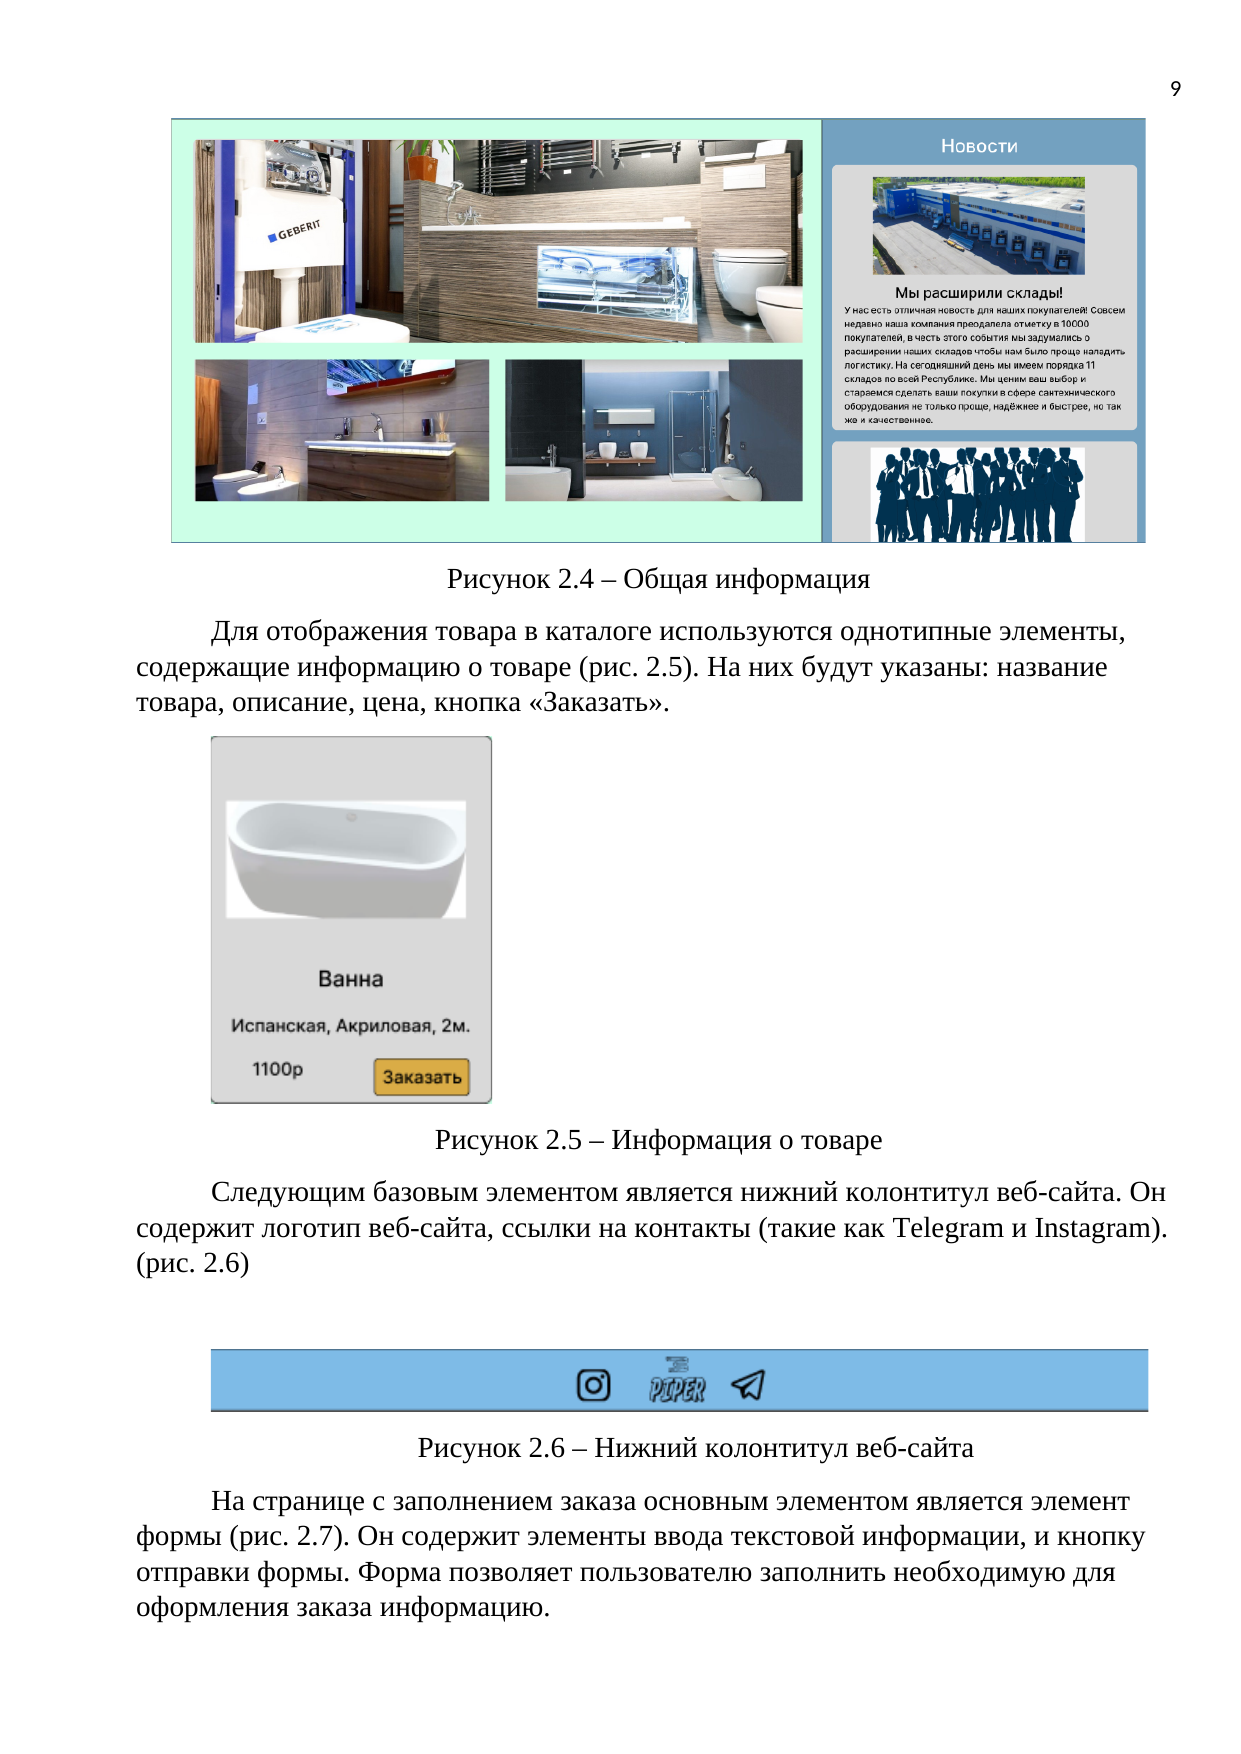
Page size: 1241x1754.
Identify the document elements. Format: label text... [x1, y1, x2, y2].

text Следующим базовым элементом является нижний колонтитул веб-сайта. Он содержит логотип веб-сайта, ссылки на контакты (такие как Telegram и Instagram). (рис. 2.6) [136, 1174, 1181, 1279]
text Рисунок 2.5 – Информация о товаре [136, 1122, 1181, 1156]
text Рисунок 2.6 – Нижний колонтитул веб-сайта [136, 1430, 1181, 1464]
text На странице с заполнением заказа основным элементом является элемент формы (рис. 2.7). Он содержит элементы ввода текстовой информации, и кнопку отправки формы. Форма позволяет пользователю заполнить необходимую для оформления заказа информацию. [136, 1483, 1181, 1623]
picture [210, 736, 493, 1104]
picture [210, 1349, 1149, 1412]
text Для отображения товара в каталоге используются однотипные элементы, содержащие информацию о товаре (рис. 2.5). На них будут указаны: название товара, описание, цена, кнопка «Заказать». [136, 613, 1181, 718]
text Рисунок 2.4 – Общая информация [136, 561, 1181, 594]
picture [171, 118, 1146, 543]
